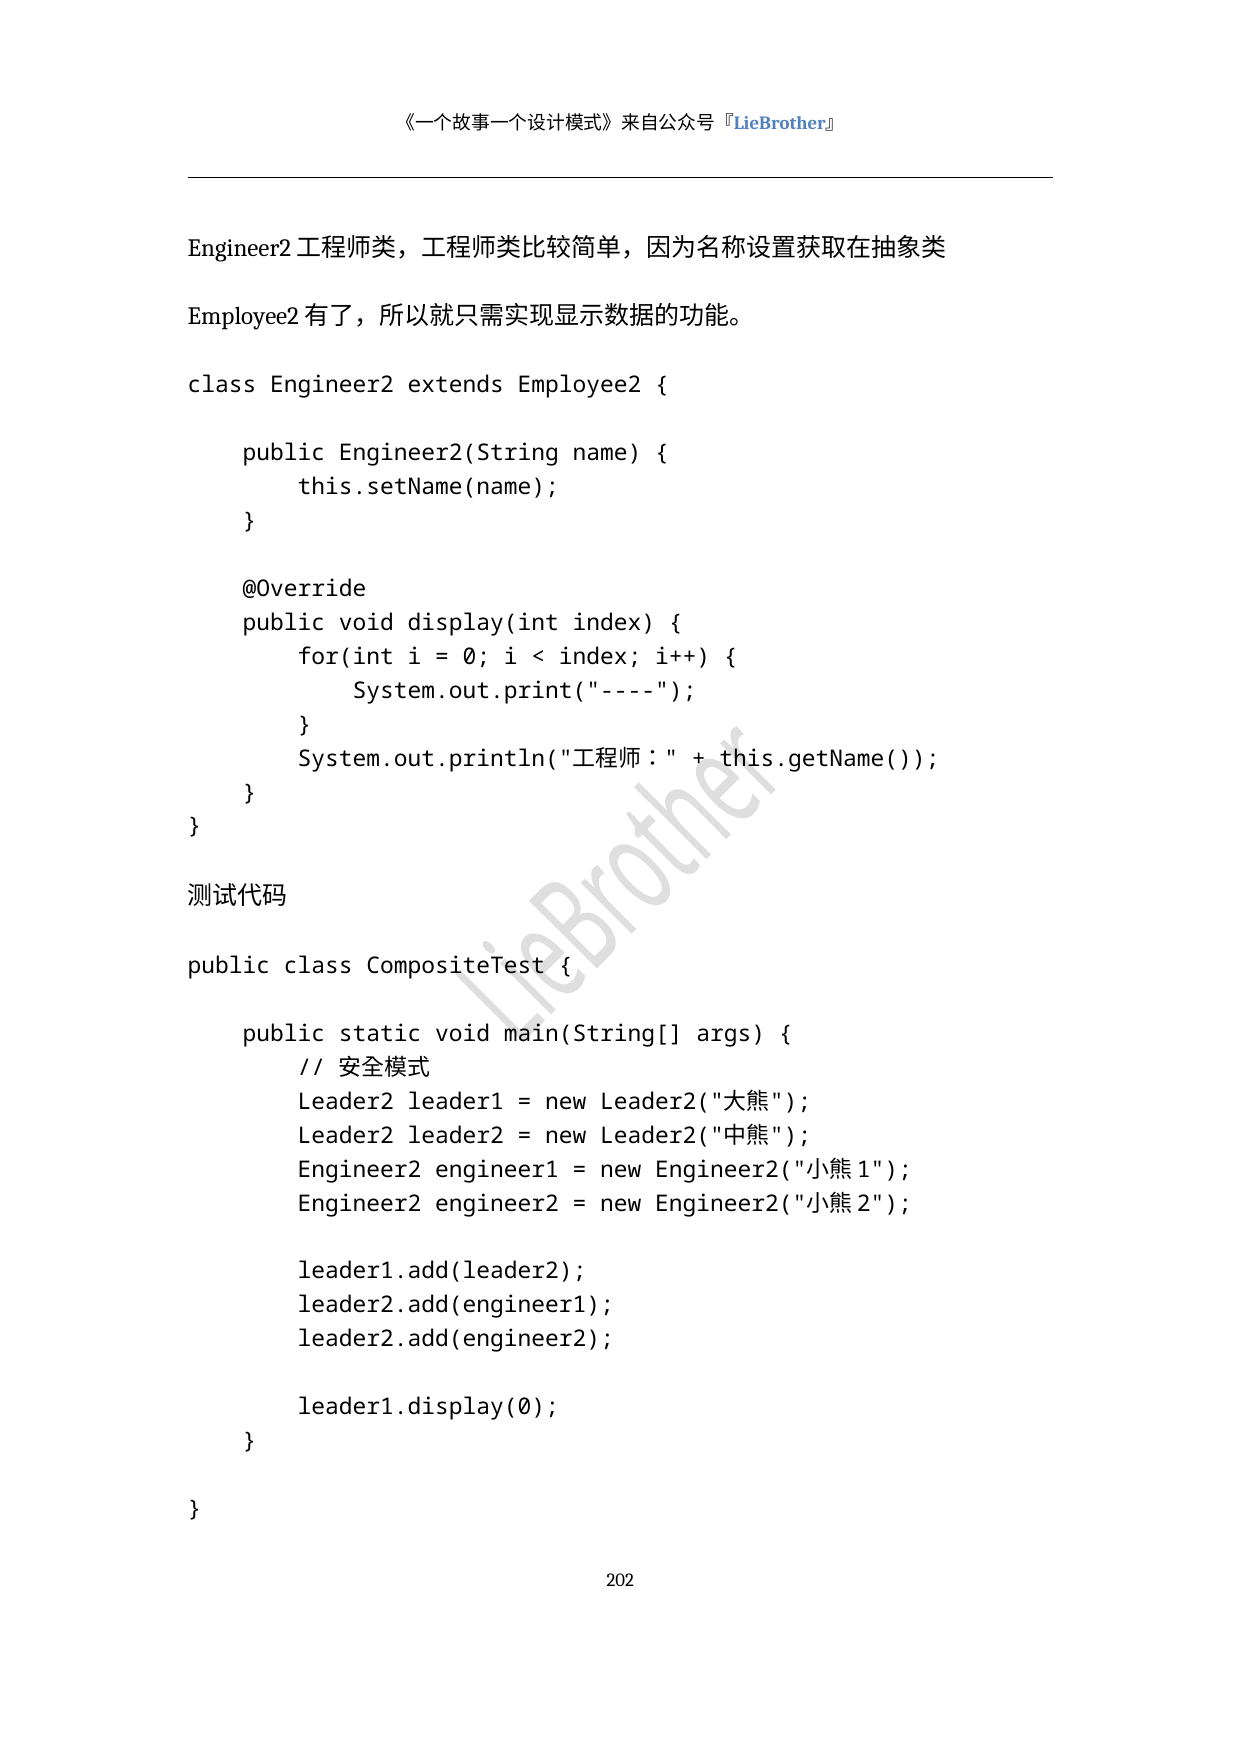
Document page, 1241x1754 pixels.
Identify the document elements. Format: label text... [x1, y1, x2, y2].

text class Engineer2 extends Employee2 { public Engineer2(String name) { this.setName(name); } @Override public void display(int index) { for(int i = 0; i < index; i++) { System.out.print("----"); } System.out.println("工程师：" + this.getName()); } } [187, 367, 1053, 842]
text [187, 947, 1053, 1525]
text 测试代码 [187, 861, 1053, 929]
text Engineer2 工程师类，工程师类比较简单，因为名称设置获取在抽象类 Employee2 有了，所以就只需实现显示数据的功能。 [187, 212, 1053, 348]
